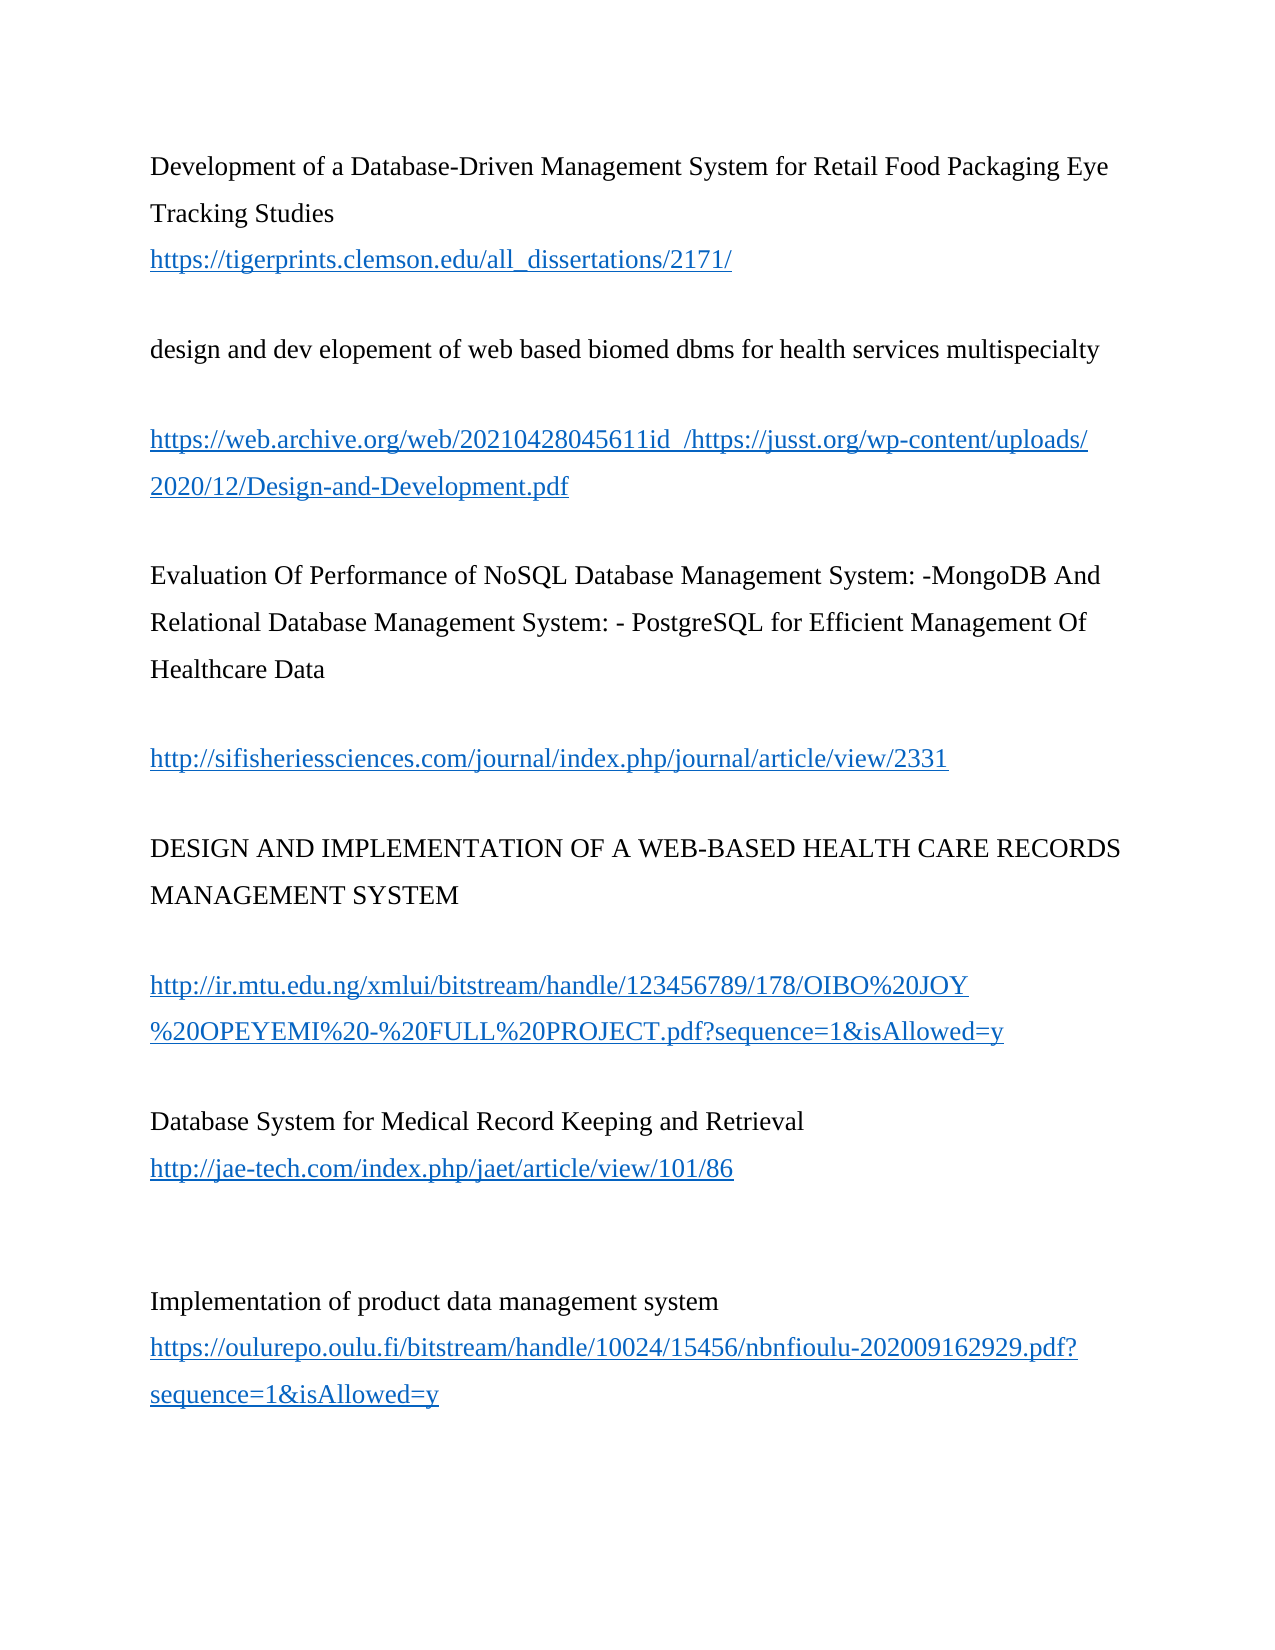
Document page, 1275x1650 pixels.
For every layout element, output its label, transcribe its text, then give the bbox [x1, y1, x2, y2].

text http://jae-tech.com/index.php/jaet/article/view/101/86 [150, 1152, 1125, 1183]
text http://ir.mtu.edu.ng/xmlui/bitstream/handle/123456789/178/OIBO%20JOY%20OPEYEMI%20-%20FULL%20PROJECT.pdf?sequence=1&isAllowed=y [150, 969, 1125, 1047]
text https://oulurepo.oulu.fi/bitstream/handle/10024/15456/nbnfioulu-202009162929.pdf?sequence=1&isAllowed=y [150, 1331, 1125, 1409]
text https://web.archive.org/web/20210428045611id_/https://jusst.org/wp-content/uploads/2020/12/Design-and-Development.pdf [150, 423, 1125, 501]
text DESIGN AND IMPLEMENTATION OF A WEB-BASED HEALTH CARE RECORDS MANAGEMENT SYSTEM [150, 832, 1125, 910]
text Database System for Medical Record Keeping and Retrieval [150, 1105, 1125, 1136]
text Implementation of product data management system [150, 1285, 1125, 1316]
text Development of a Database-Driven Management System for Retail Food Packaging Eye Tracking Studies [150, 150, 1125, 228]
text Evaluation Of Performance of NoSQL Database Management System: -MongoDB And Relational Database Management System: - PostgreSQL for Efficient Management Of Healthcare Data [150, 559, 1125, 684]
text design and dev elopement of web based biomed dbms for health services multispecialty [150, 333, 1125, 364]
text http://sifisheriessciences.com/journal/index.php/journal/article/view/2331 [150, 742, 1125, 774]
text https://tigerprints.clemson.edu/all_dissertations/2171/ [150, 243, 1125, 274]
